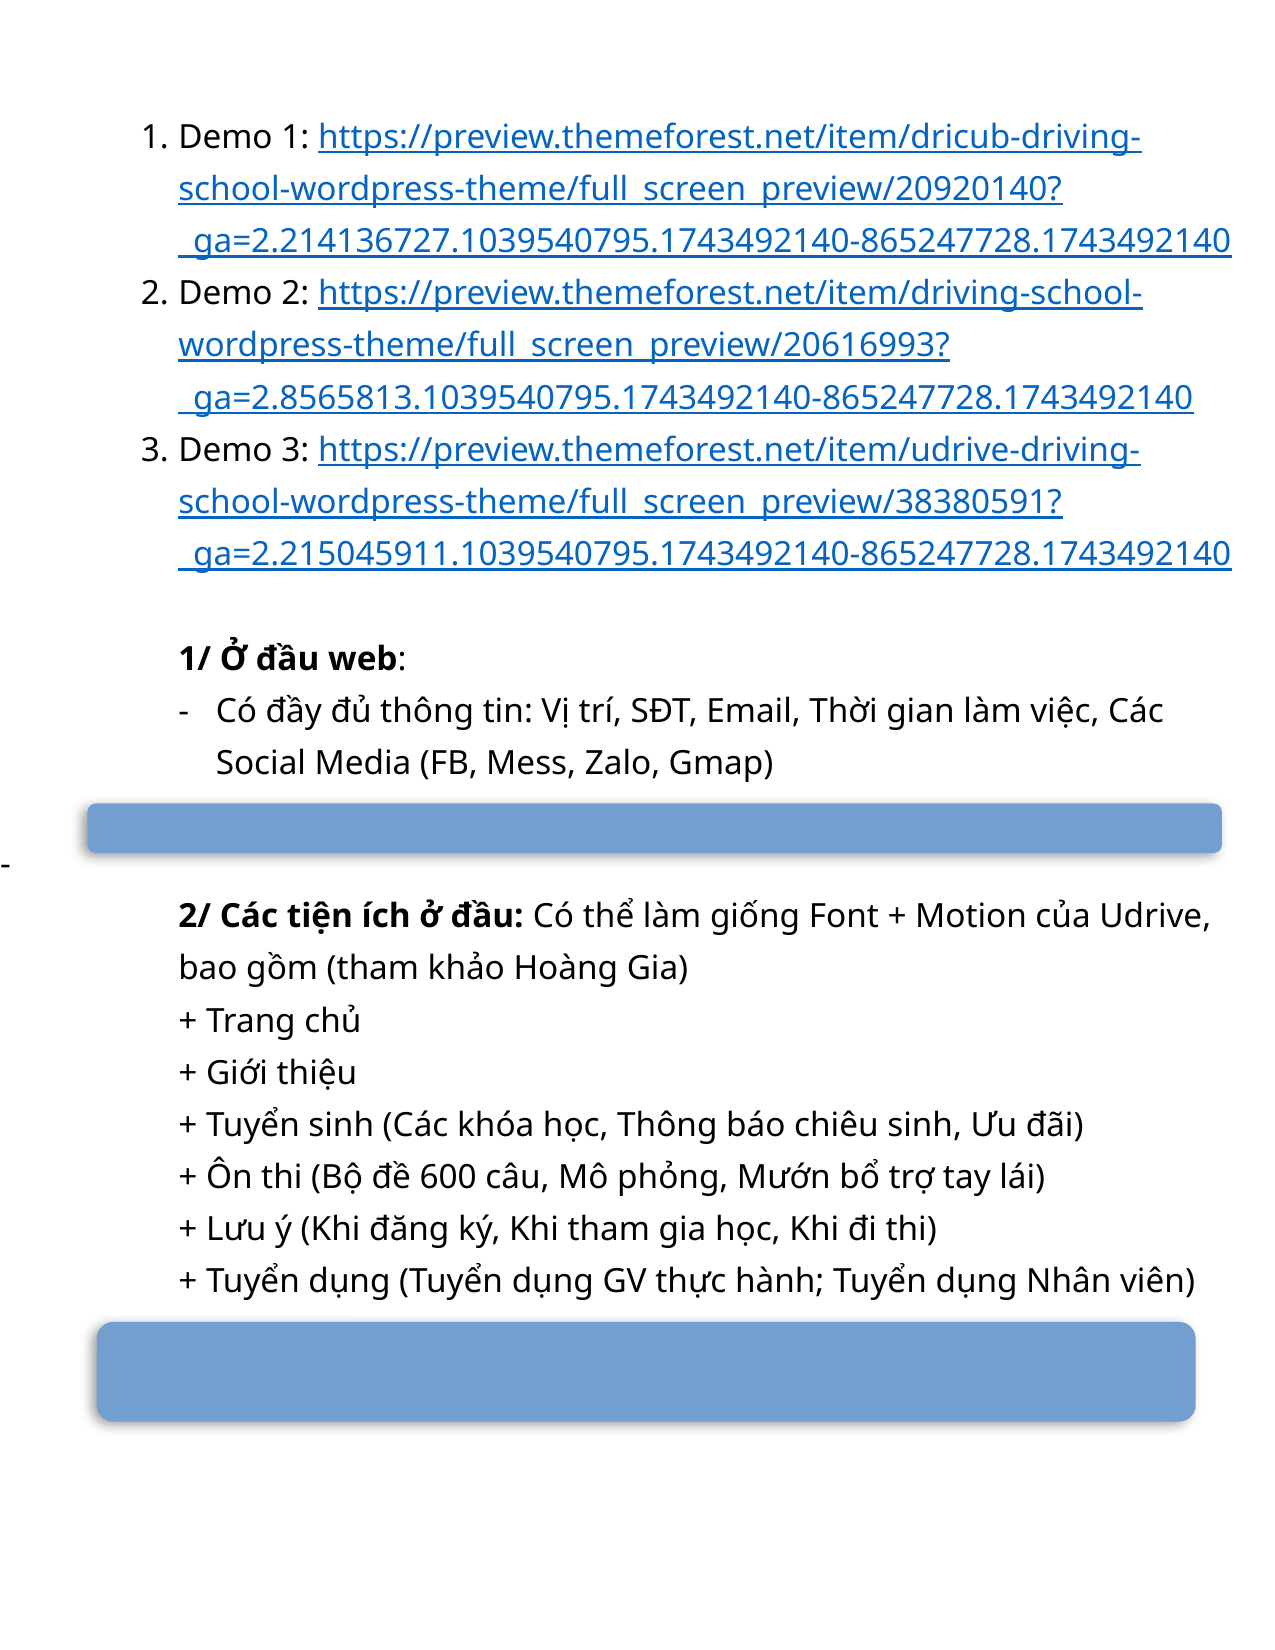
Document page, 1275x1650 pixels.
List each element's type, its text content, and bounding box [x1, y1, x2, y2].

list + Trang chủ [178, 996, 1237, 1042]
list + Giới thiệu [178, 1048, 1237, 1094]
list Demo 3: https://preview.themeforest.net/item/udrive-driving-school-wordpress-theme/full_screen_preview/38380591?_ga=2.215045911.1039540795.1743492140-865247728.1743492140 [141, 426, 1237, 575]
list + Ôn thi (Bộ đề 600 câu, Mô phỏng, Mướn bổ trợ tay lái) [178, 1153, 1237, 1198]
list + Tuyển sinh (Các khóa học, Thông báo chiêu sinh, Ưu đãi) [178, 1101, 1237, 1146]
list + Tuyển dụng (Tuyển dụng GV thực hành; Tuyển dụng Nhân viên) [178, 1257, 1237, 1303]
list Demo 2: https://preview.themeforest.net/item/driving-school-wordpress-theme/full_screen_preview/20616993?_ga=2.8565813.1039540795.1743492140-865247728.1743492140 [141, 269, 1237, 419]
list 1/ Ở đầu web: [178, 634, 1237, 680]
list 2/ Các tiện ích ở đầu: Có thể làm giống Font + Motion của Udrive, bao gồm (tham khảo Hoàng Gia) [178, 892, 1237, 989]
list Có đầy đủ thông tin: Vị trí, SĐT, Email, Thời gian làm việc, Các Social Media (FB, Mess, Zalo, Gmap) [178, 687, 1237, 784]
list + Lưu ý (Khi đăng ký, Khi tham gia học, Khi đi thi) [178, 1205, 1237, 1251]
list Demo 1: https://preview.themeforest.net/item/dricub-driving-school-wordpress-theme/full_screen_preview/20920140?_ga=2.214136727.1039540795.1743492140-865247728.1743492140 [141, 112, 1237, 262]
